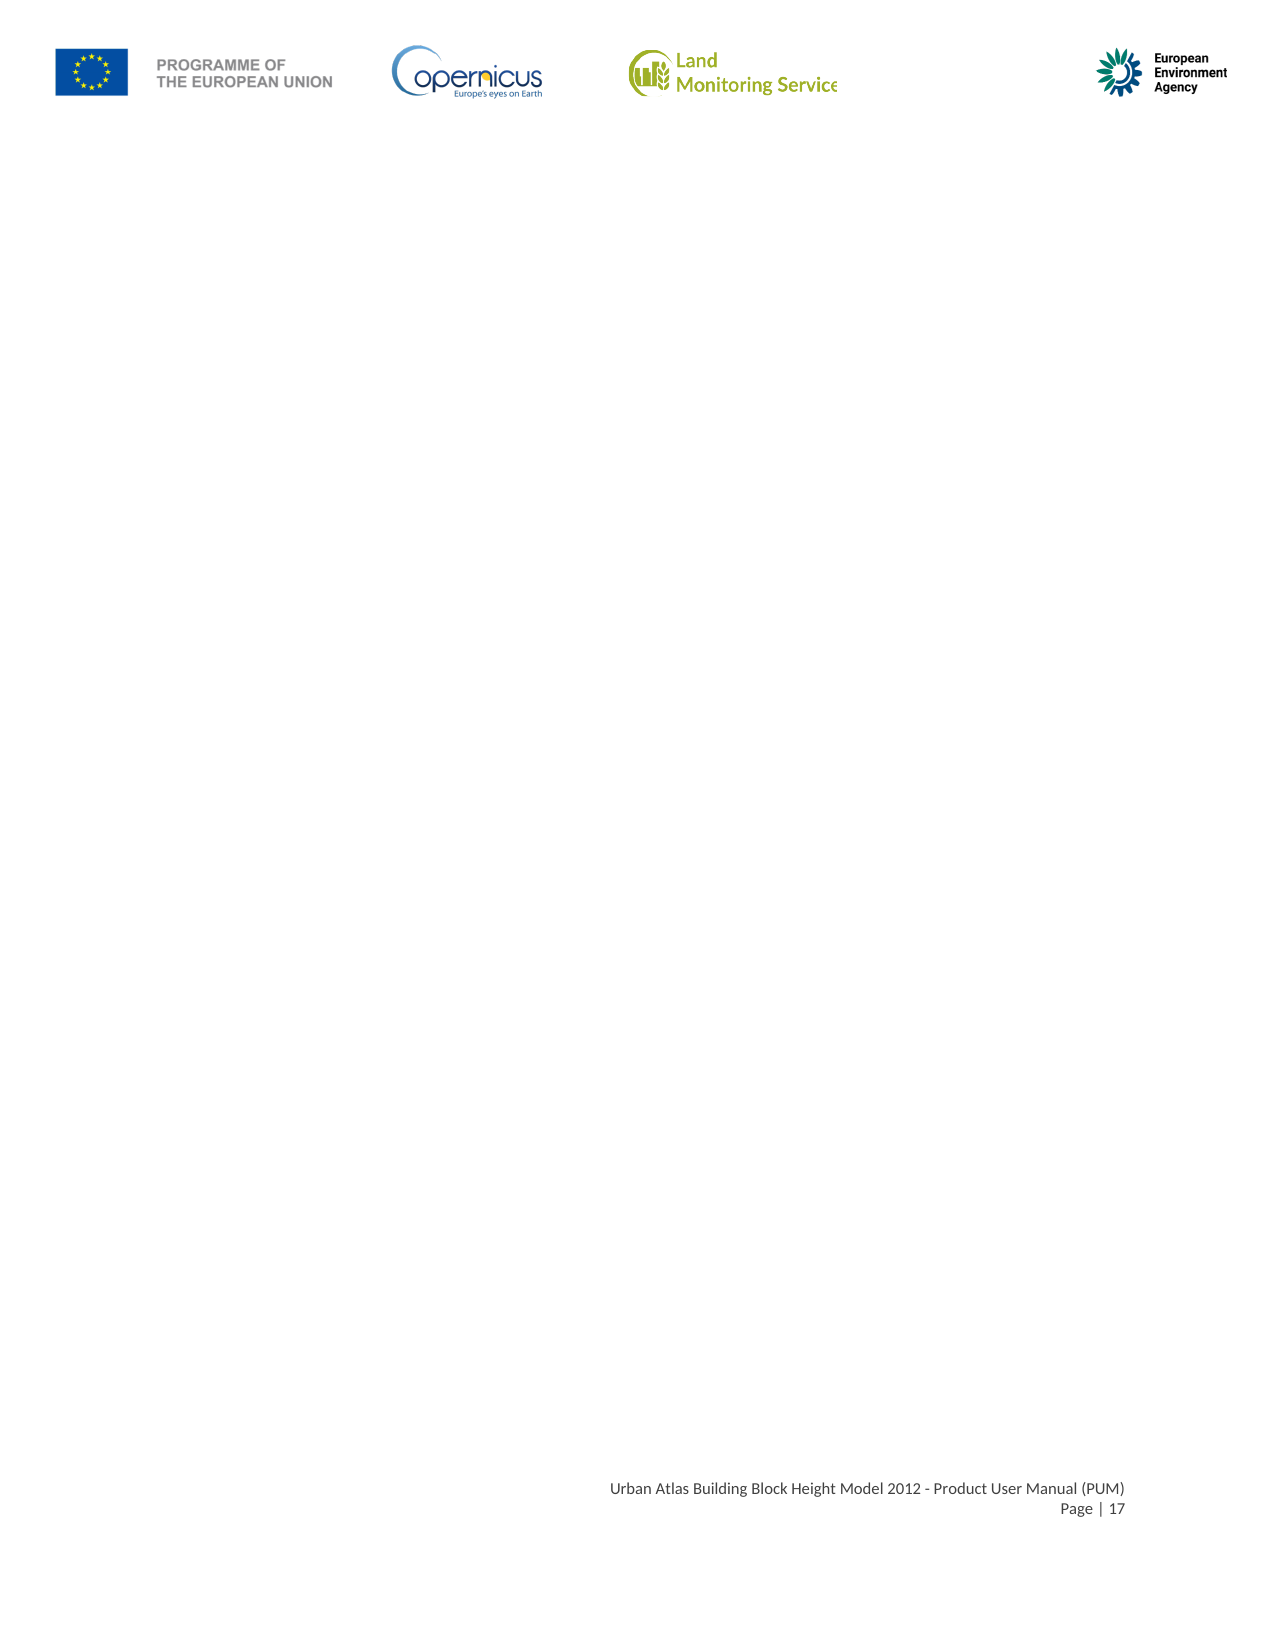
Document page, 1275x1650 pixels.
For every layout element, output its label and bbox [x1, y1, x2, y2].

picture [371, 15, 560, 130]
picture [29, 21, 351, 124]
picture [628, 50, 837, 97]
picture [1094, 46, 1228, 97]
